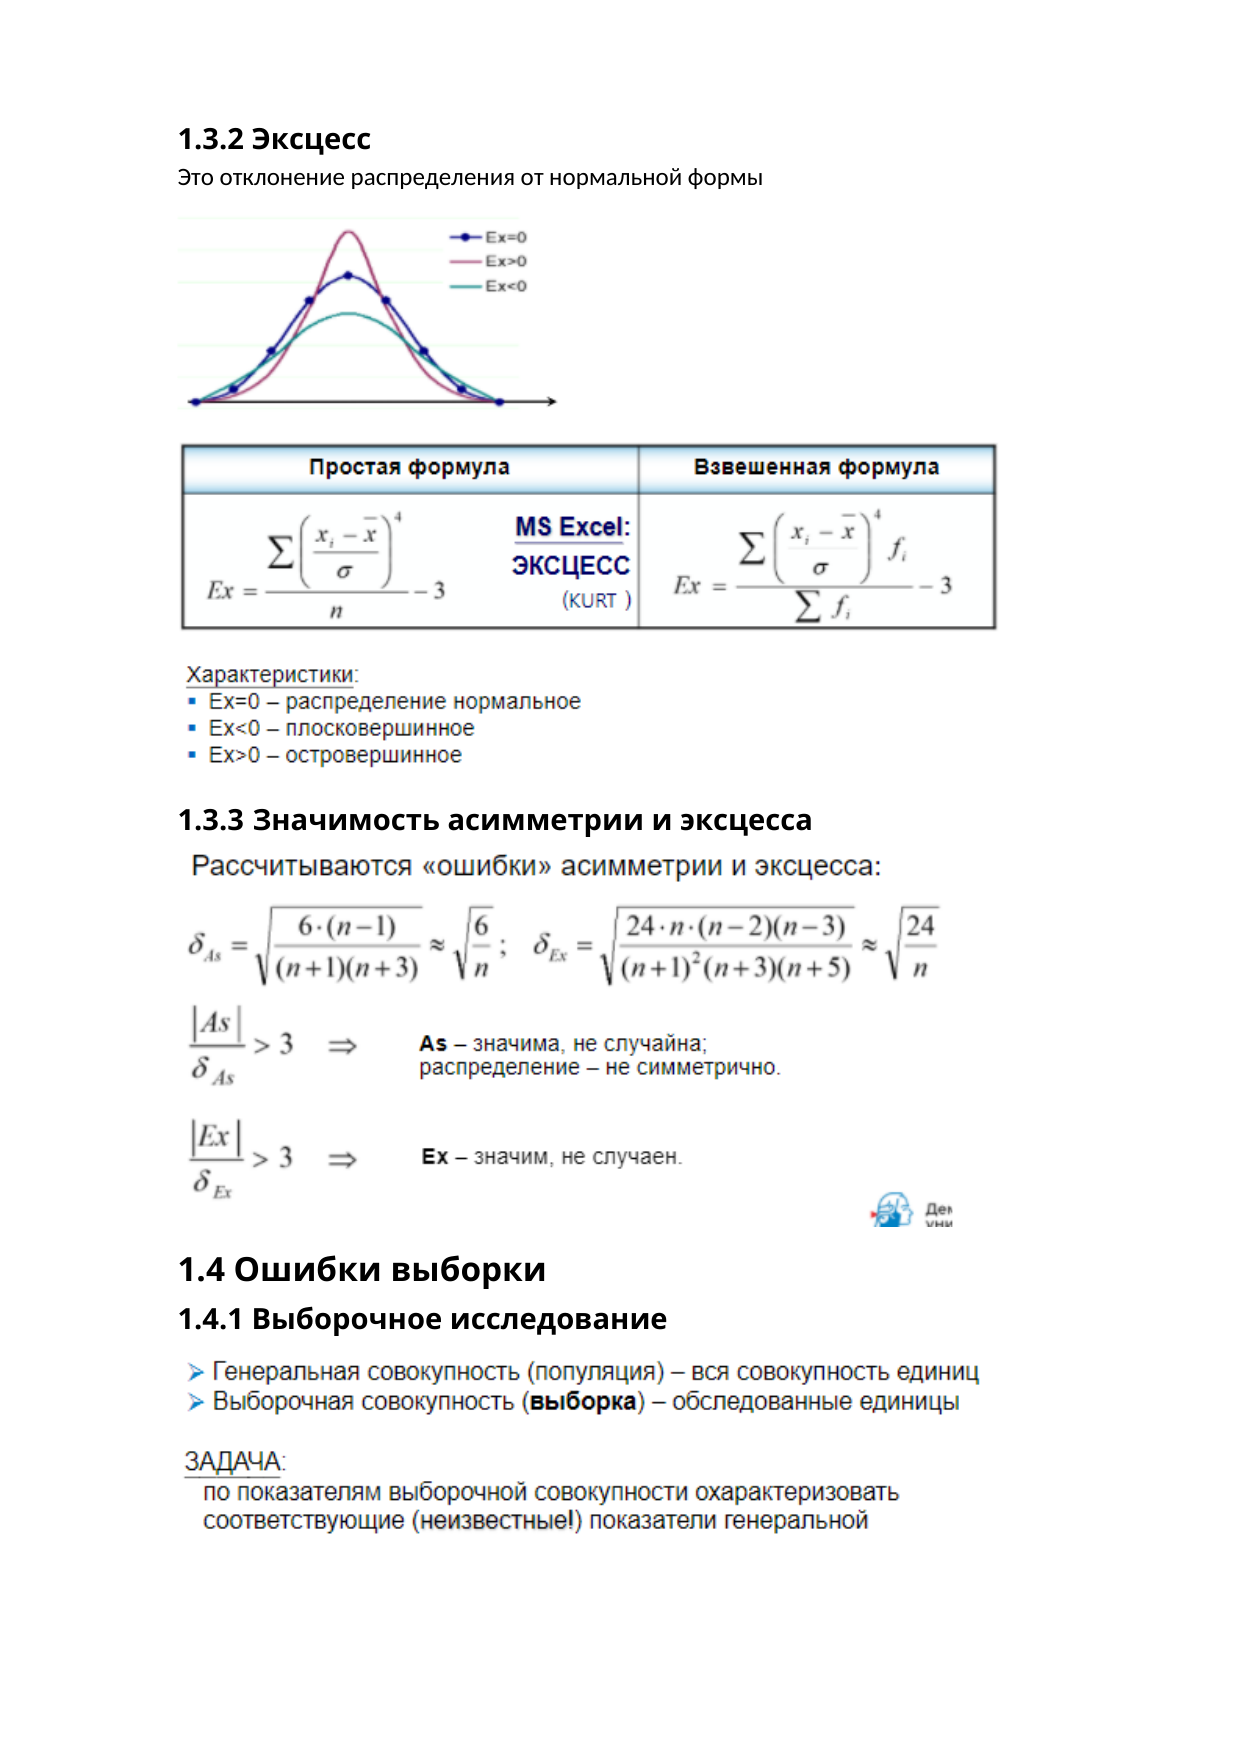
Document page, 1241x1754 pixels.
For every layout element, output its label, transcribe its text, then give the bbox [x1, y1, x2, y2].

picture [177, 1341, 984, 1421]
picture [177, 210, 564, 419]
subtitle 1.4.1 Выборочное исследование [177, 1298, 1152, 1338]
subtitle 1.4 Ошибки выборки [177, 1245, 1152, 1291]
picture [177, 437, 1006, 636]
picture [177, 1440, 906, 1540]
picture [177, 841, 953, 1227]
text Это отклонение распределения от нормальной формы [177, 161, 1152, 191]
subtitle 1.3.2 Эксцесс [177, 118, 1152, 158]
picture [177, 655, 595, 780]
subtitle Значимость асимметрии и эксцесса [177, 799, 1152, 839]
